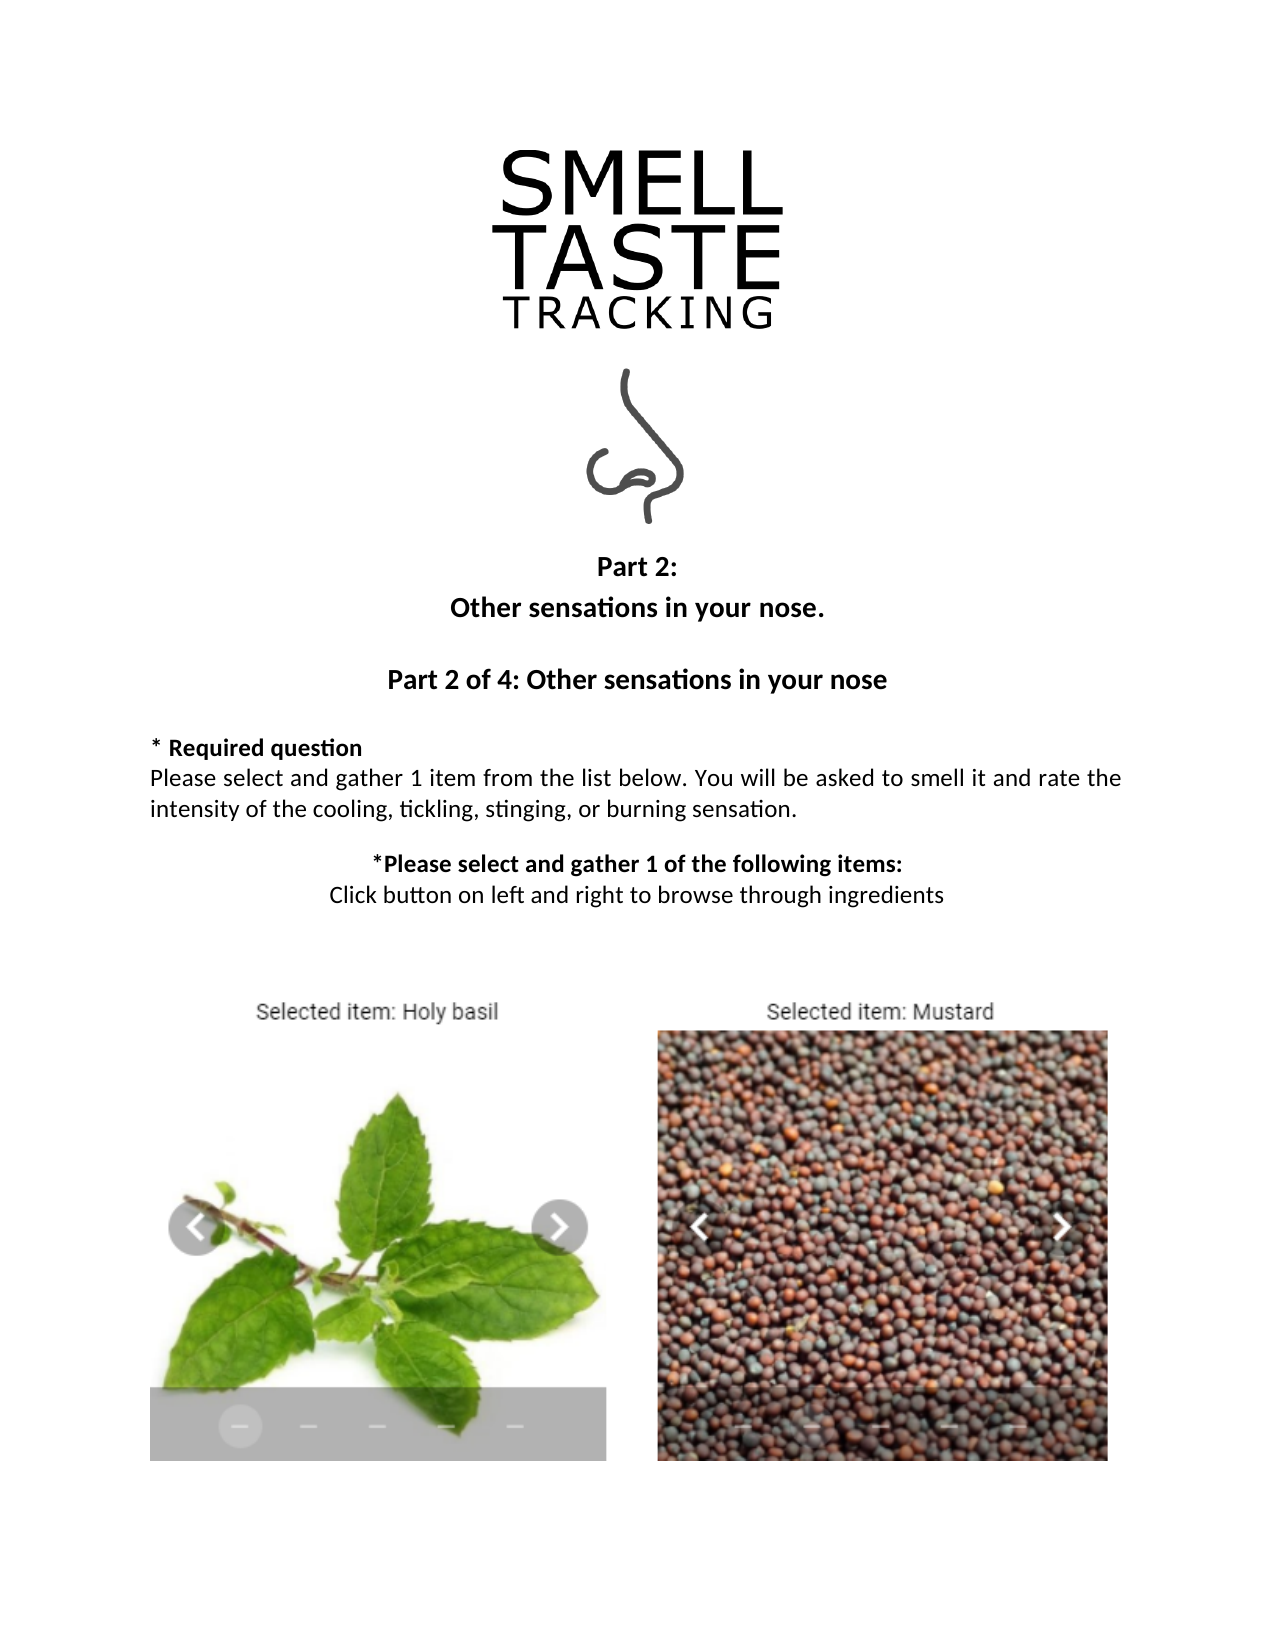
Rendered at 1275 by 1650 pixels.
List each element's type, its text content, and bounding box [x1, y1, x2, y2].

text Part 2 of 4: Other sensations in your nose [150, 661, 1125, 696]
text * Required question [150, 732, 1125, 762]
picture [657, 1001, 1108, 1461]
text *Please select and gather 1 of the following items: [150, 848, 1125, 879]
picture [492, 150, 783, 524]
text Please select and gather 1 item from the list below. You will be asked to smell it and rate the intensity of the cooling, tickling, stinging, or burning sensation. [150, 762, 1125, 823]
picture [150, 1001, 607, 1461]
text Click button on left and right to browse through ingredients [150, 879, 1125, 909]
subtitle Part 2: Other sensations in your nose. [150, 548, 1125, 625]
